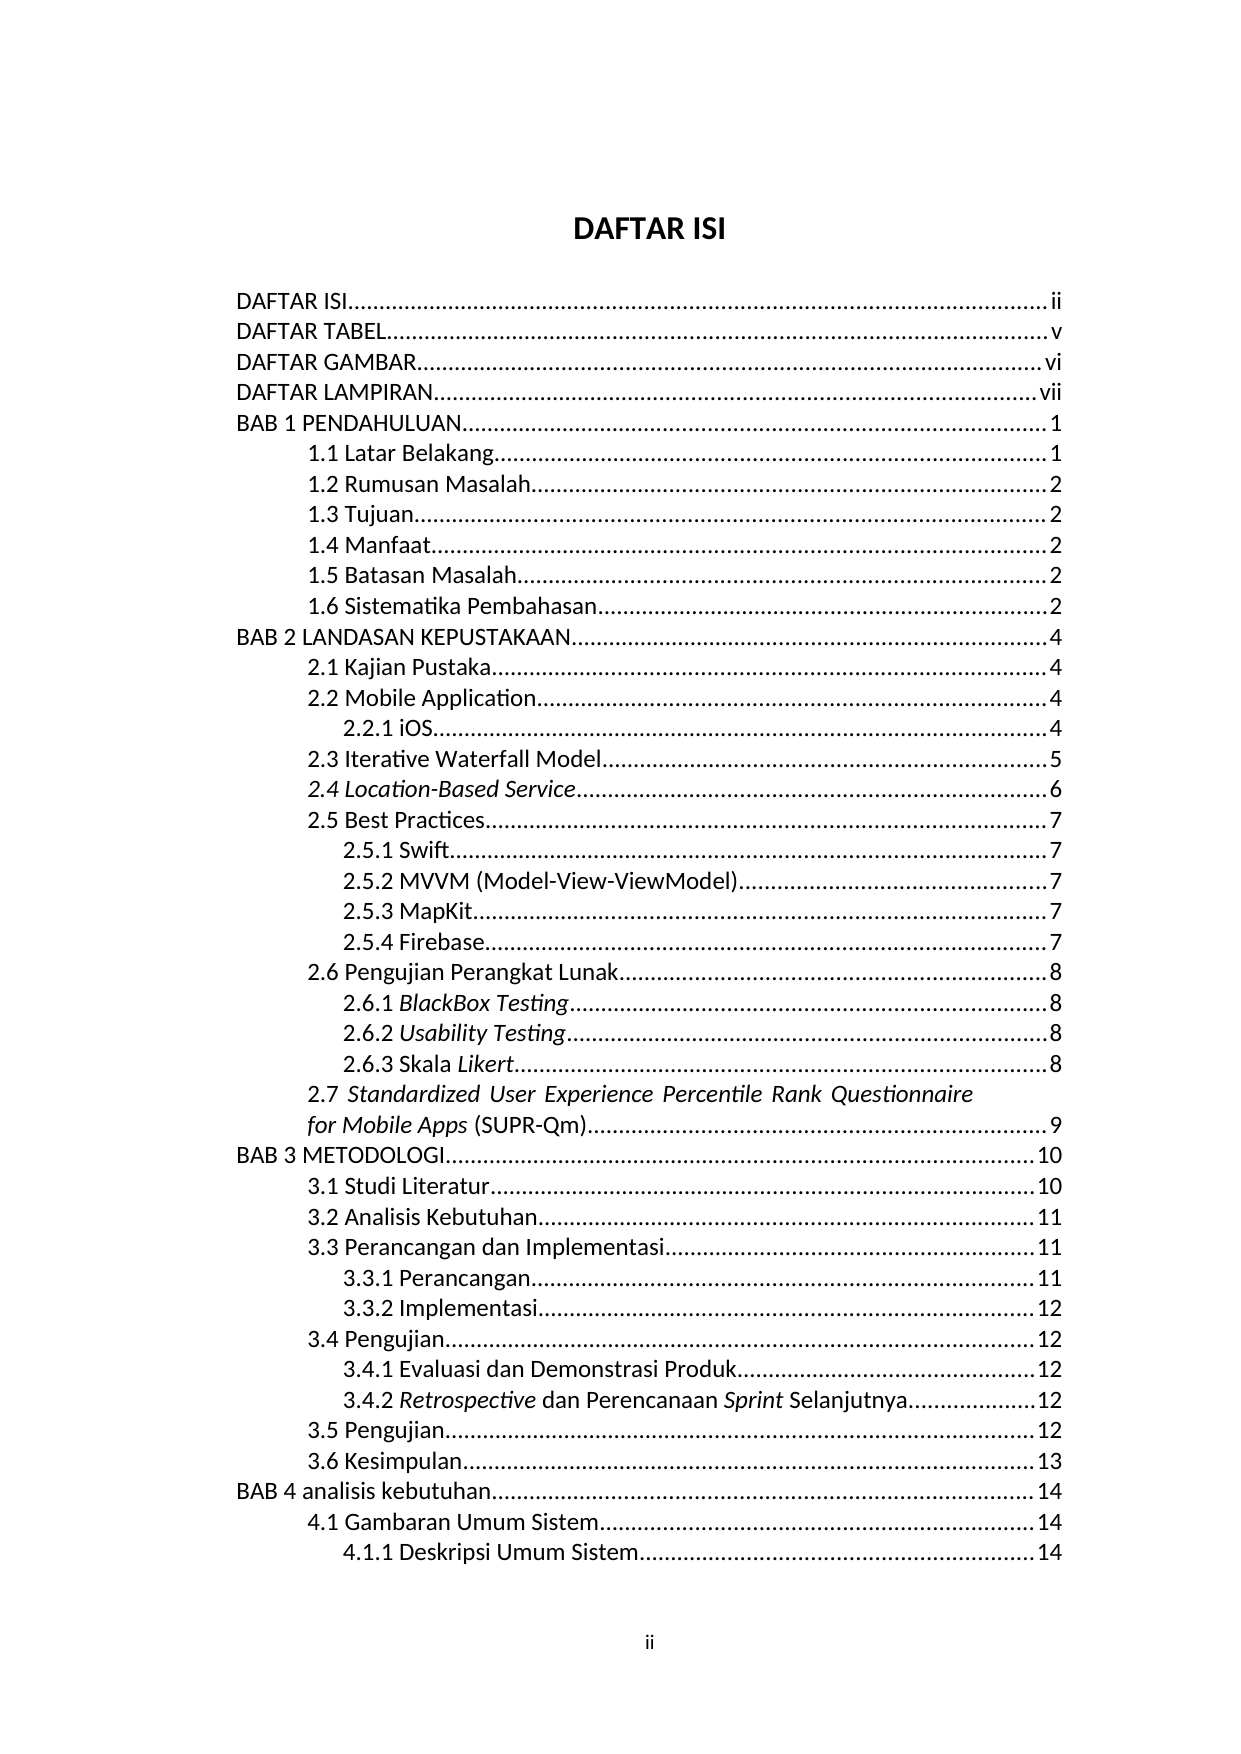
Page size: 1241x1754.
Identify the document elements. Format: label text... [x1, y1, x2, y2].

text BAB 2 LANDASAN KEPUSTAKAAN 4 [236, 621, 974, 651]
text 2.6 Pengujian Perangkat Lunak 8 [307, 956, 974, 987]
text 2.5.3 MapKit 7 [343, 895, 974, 926]
text 1.5 Batasan Masalah 2 [307, 560, 974, 590]
text 2.4 Location-Based Service 6 [307, 773, 974, 804]
text 2.6.1 BlackBox Testing 8 [343, 987, 974, 1017]
text 2.6.2 Usability Testing 8 [343, 1017, 974, 1048]
text BAB 3 METODOLOGI 10 [236, 1139, 974, 1170]
text 3.3.1 Perancangan 11 [343, 1262, 974, 1292]
text 2.5.1 Swift 7 [343, 834, 974, 865]
text DAFTAR GAMBAR vi [236, 346, 974, 377]
text 2.1 Kajian Pustaka 4 [307, 651, 974, 682]
text 1.2 Rumusan Masalah 2 [307, 468, 974, 499]
text 1.6 Sistematika Pembahasan 2 [307, 590, 974, 621]
text 3.4.1 Evaluasi dan Demonstrasi Produk 12 [343, 1353, 974, 1384]
text 2.5.4 Firebase 7 [343, 926, 974, 956]
text DAFTAR LAMPIRAN vii [236, 377, 974, 407]
text BAB 4 analisis kebutuhan 14 [236, 1475, 974, 1506]
text 3.4.2 Retrospective dan Perencanaan Sprint Selanjutnya 12 [343, 1384, 974, 1414]
text 3.3 Perancangan dan Implementasi 11 [307, 1231, 974, 1262]
text 4.1.1 Deskripsi Umum Sistem 14 [343, 1536, 974, 1567]
subtitle DAFTAR ISI [236, 207, 1063, 247]
text DAFTAR TABEL v [236, 316, 974, 346]
text 1.1 Latar Belakang 1 [307, 438, 974, 468]
text 2.6.3 Skala Likert 8 [343, 1048, 974, 1078]
text 2.5 Best Practices 7 [307, 804, 974, 834]
text 2.2.1 iOS 4 [343, 712, 974, 743]
text 2.2 Mobile Application 4 [307, 682, 974, 712]
text 3.6 Kesimpulan 13 [307, 1445, 974, 1475]
text BAB 1 PENDAHULUAN 1 [236, 407, 974, 438]
text 2.5.2 MVVM (Model-View-ViewModel) 7 [343, 865, 974, 895]
text 3.1 Studi Literatur 10 [307, 1170, 974, 1201]
text 3.2 Analisis Kebutuhan 11 [307, 1201, 974, 1231]
text 4.1 Gambaran Umum Sistem 14 [307, 1506, 974, 1536]
text 3.5 Pengujian 12 [307, 1414, 974, 1445]
text 3.4 Pengujian 12 [307, 1323, 974, 1353]
text 1.3 Tujuan 2 [307, 499, 974, 529]
text 3.3.2 Implementasi 12 [343, 1292, 974, 1323]
text 2.7 Standardized User Experience Percentile Rank Questionnaire for Mobile Apps (SUPR-Qm) 9 [307, 1078, 974, 1139]
text 2.3 Iterative Waterfall Model 5 [307, 743, 974, 773]
text 1.4 Manfaat 2 [307, 529, 974, 560]
text DAFTAR ISI ii [236, 285, 974, 316]
